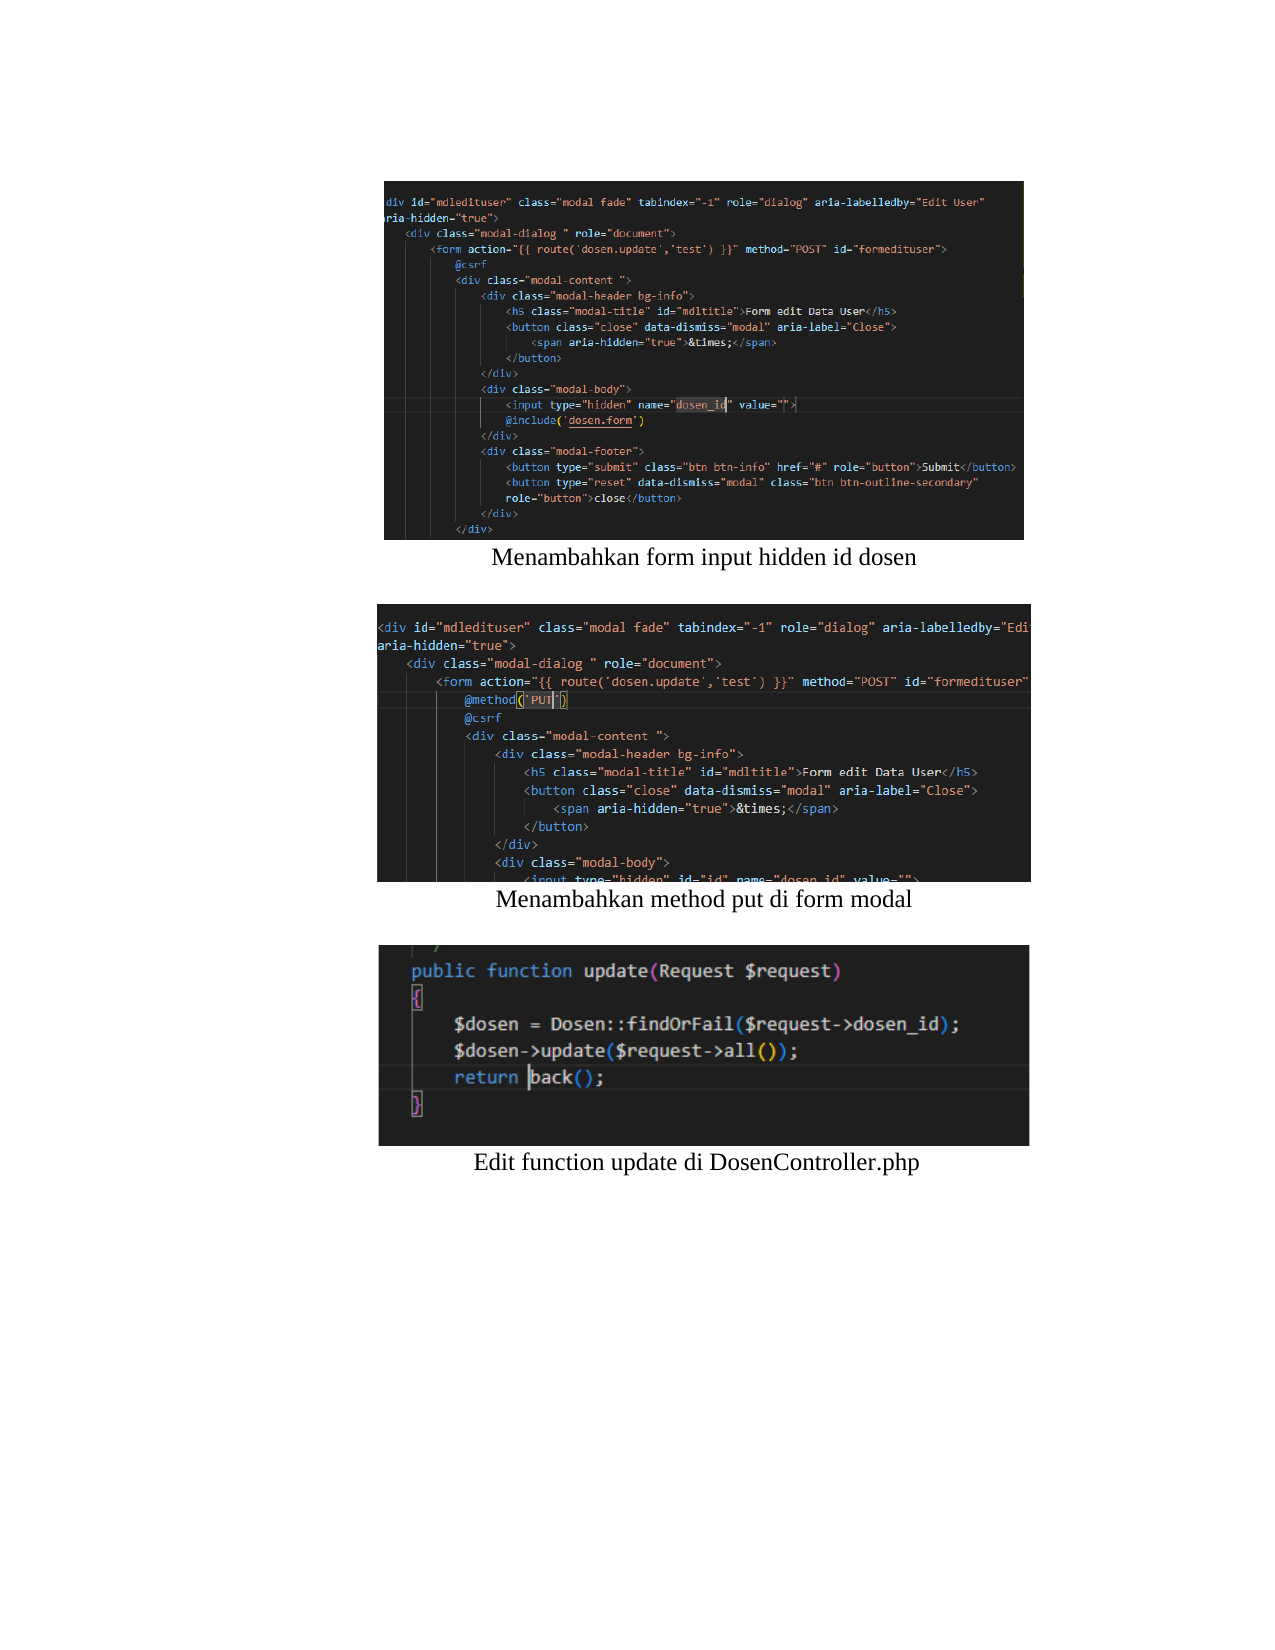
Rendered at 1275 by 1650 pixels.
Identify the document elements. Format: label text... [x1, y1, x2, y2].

list Menambahkan form input hidden id dosen [283, 542, 1125, 571]
list Menambahkan method put di form modal [283, 884, 1125, 912]
picture [384, 181, 1024, 540]
list Edit function update di DosenController.php [268, 1147, 1125, 1176]
picture [378, 945, 1030, 1146]
picture [377, 604, 1031, 882]
